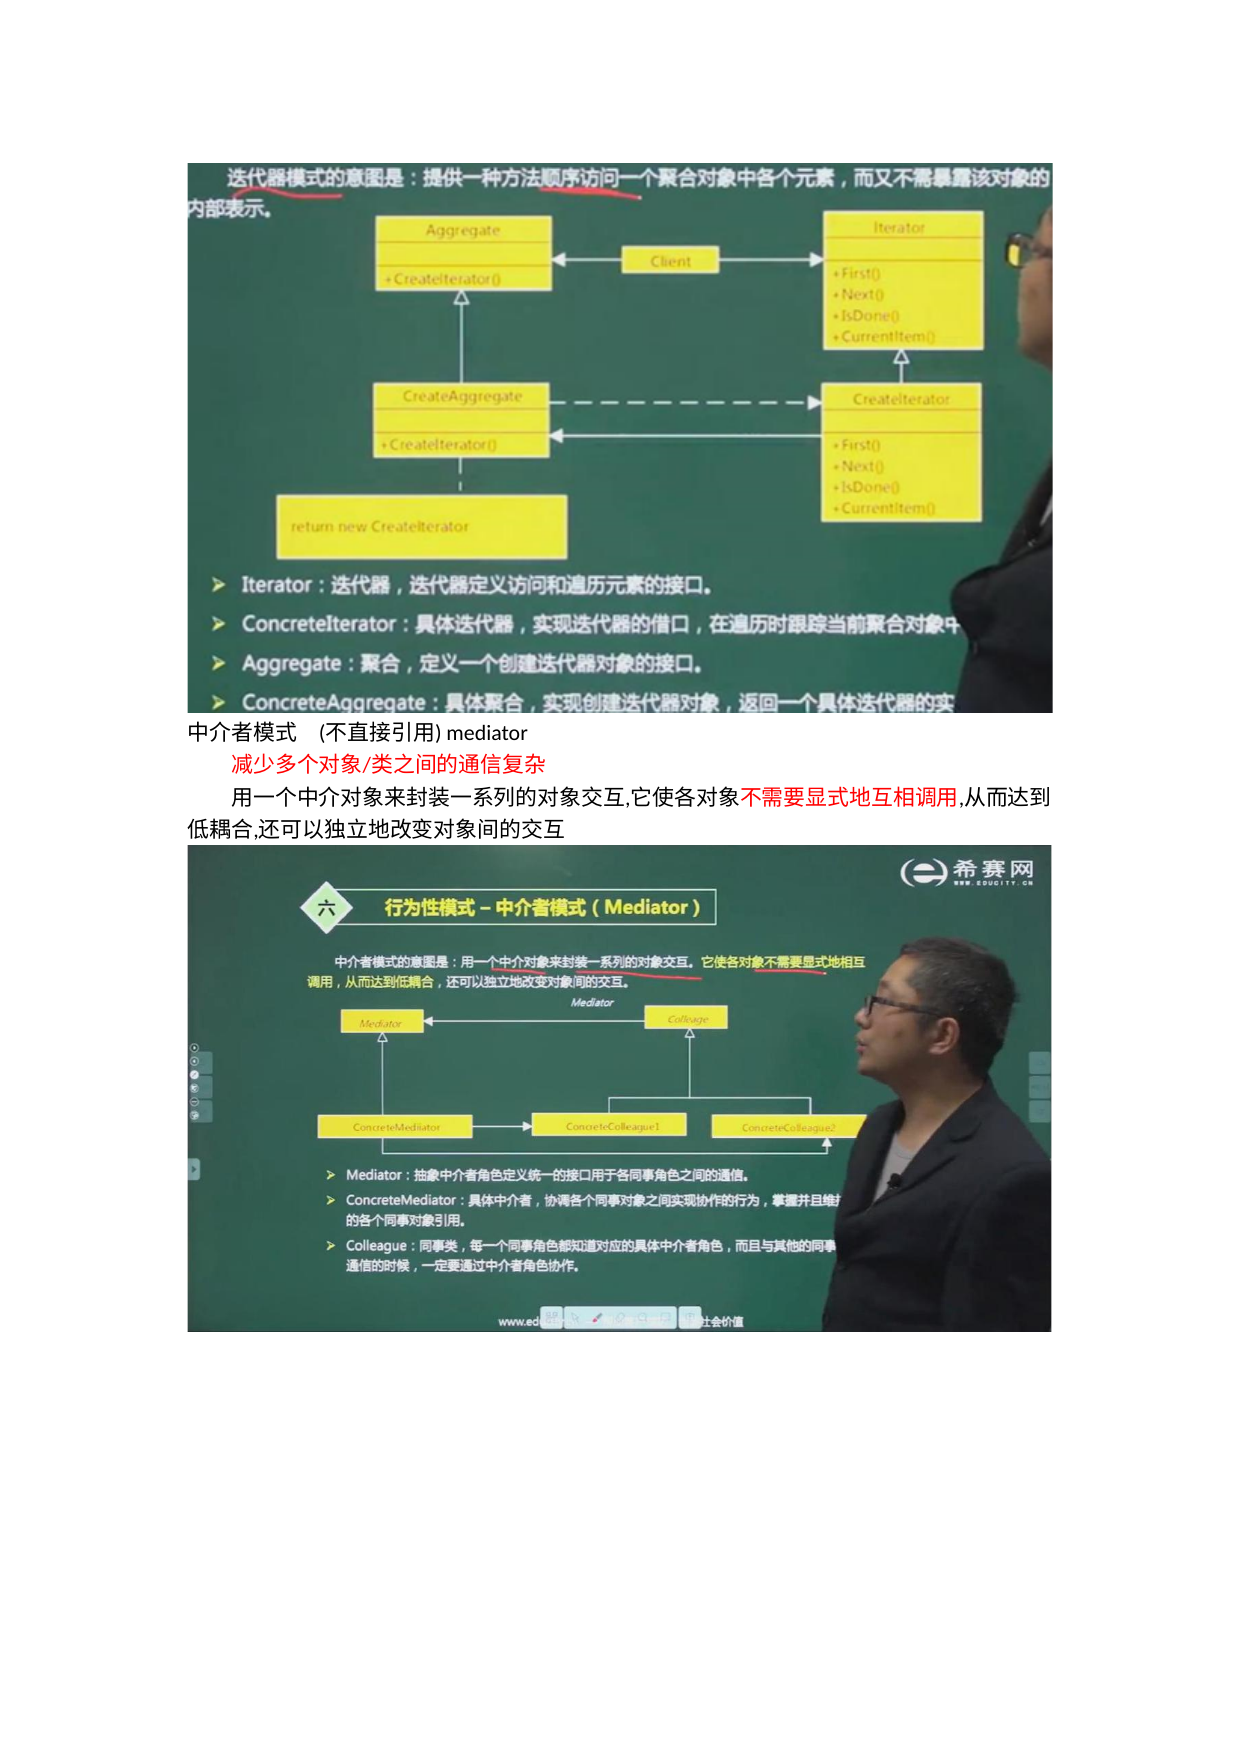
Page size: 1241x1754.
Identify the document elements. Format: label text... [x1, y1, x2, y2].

text 用一个中介对象来封装一系列的对象交互,它使各对象不需要显式地互相调用,从而达到低耦合,还可以独立地改变对象间的交互 [187, 779, 1053, 844]
picture [187, 845, 1052, 1332]
picture [187, 163, 1053, 713]
text 中介者模式 (不直接引用) mediator [187, 714, 1053, 747]
text 减少多个对象/类之间的通信复杂 [187, 747, 1053, 779]
